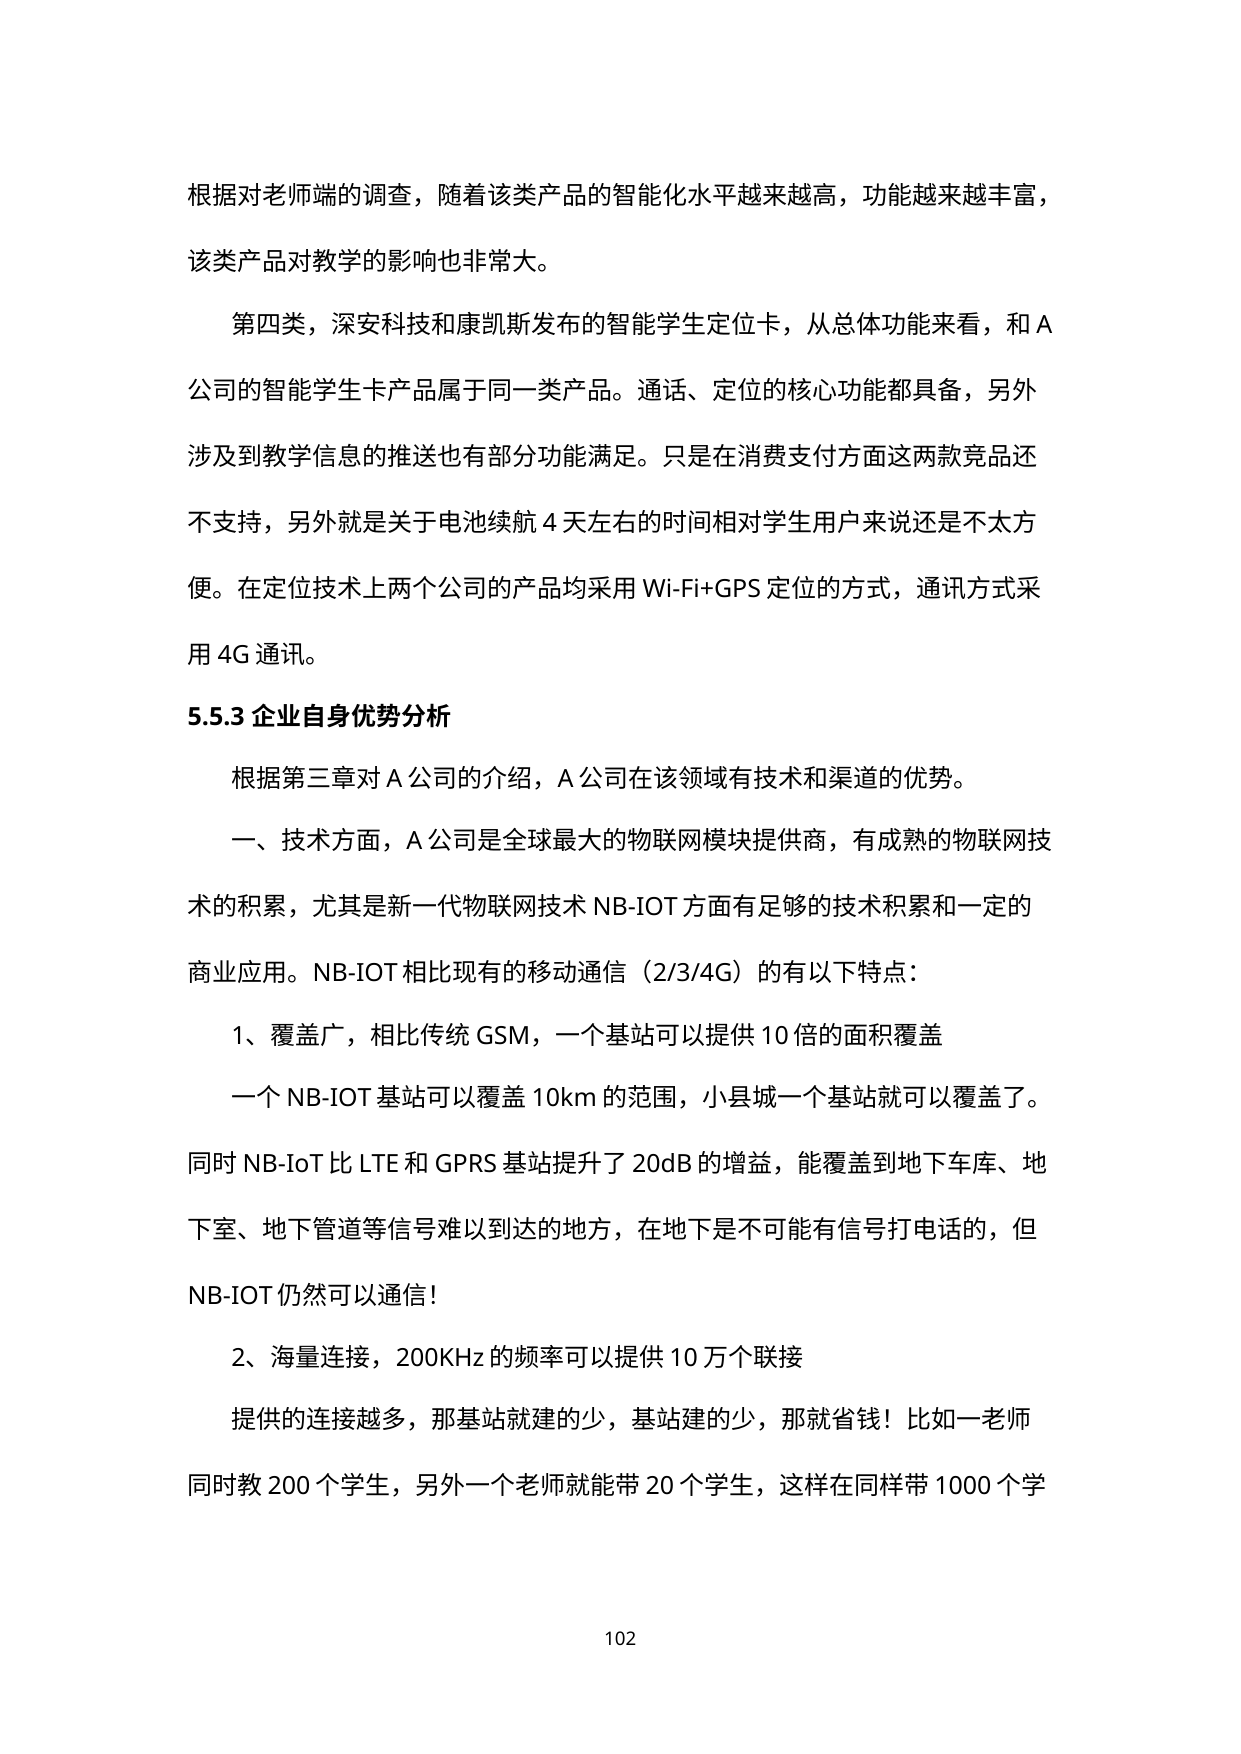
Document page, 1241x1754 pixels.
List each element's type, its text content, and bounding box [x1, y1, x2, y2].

text 2、海量连接，200KHz的频率可以提供10万个联接 [187, 1334, 1053, 1378]
text 一、技术方面，A公司是全球最大的物联网模块提供商，有成熟的物联网技术的积累，尤其是新一代物联网技术NB-IOT方面有足够的技术积累和一定的商业应用。NB-IOT相比现有的移动通信（2/3/4G）的有以下特点： [187, 817, 1053, 993]
text 第四类，深安科技和康凯斯发布的智能学生定位卡，从总体功能来看，和A公司的智能学生卡产品属于同一类产品。通话、定位的核心功能都具备，另外涉及到教学信息的推送也有部分功能满足。只是在消费支付方面这两款竞品还不支持，另外就是关于电池续航4天左右的时间相对学生用户来说还是不太方便。在定位技术上两个公司的产品均采用Wi-Fi+GPS定位的方式，通讯方式采用4G通讯。 [187, 300, 1053, 674]
text 根据第三章对A公司的介绍，A公司在该领域有技术和渠道的优势。 [187, 755, 1053, 799]
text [187, 172, 1053, 282]
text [187, 1396, 1053, 1506]
text 5.5.3 企业自身优势分析 [187, 693, 1053, 737]
text 一个NB-IOT基站可以覆盖10km的范围，小县城一个基站就可以覆盖了。同时NB-IoT比LTE和GPRS基站提升了20dB的增益，能覆盖到地下车库、地下室、地下管道等信号难以到达的地方，在地下是不可能有信号打电话的，但NB-IOT仍然可以通信！ [187, 1073, 1053, 1316]
text 1、覆盖广，相比传统GSM，一个基站可以提供10倍的面积覆盖 [187, 1011, 1053, 1055]
